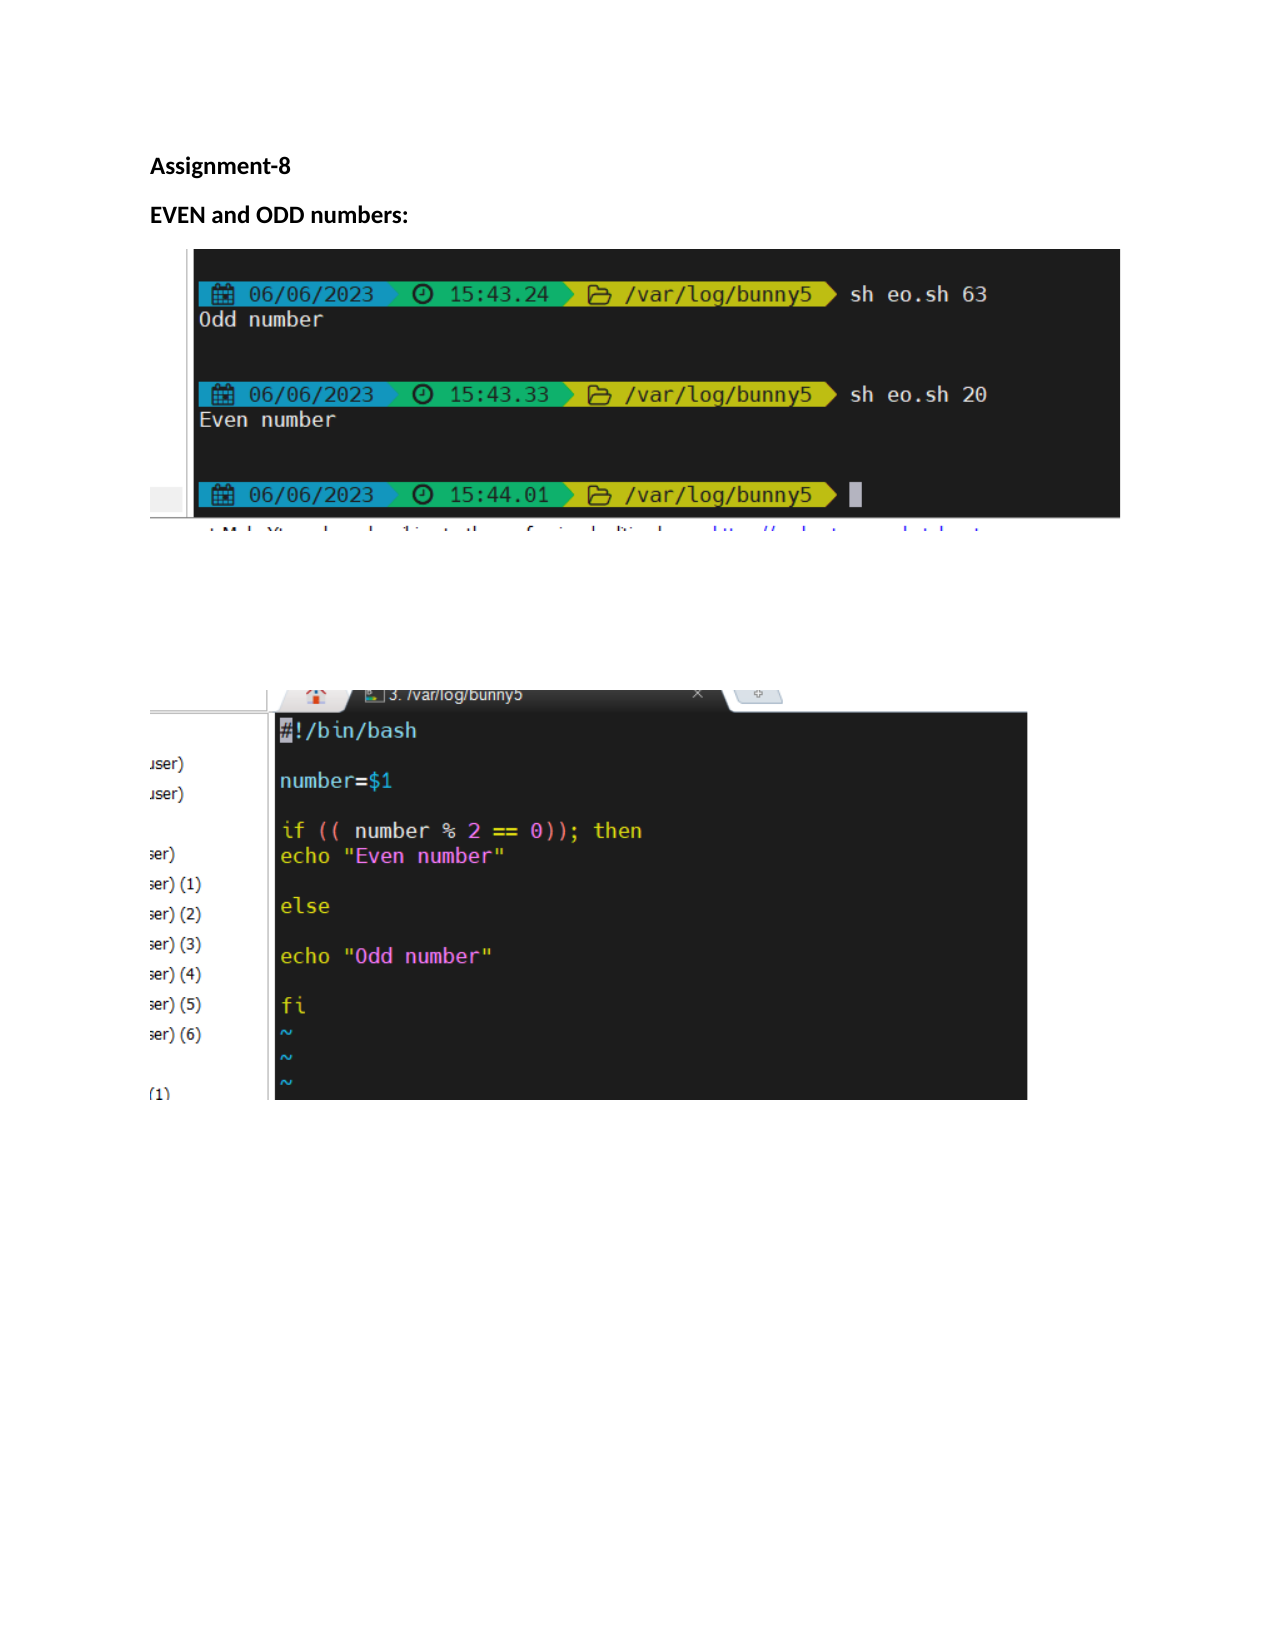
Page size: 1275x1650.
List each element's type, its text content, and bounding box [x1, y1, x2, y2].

text Assignment-8 [150, 150, 1125, 181]
picture [150, 249, 1121, 531]
picture [150, 690, 1028, 1100]
text EVEN and ODD numbers: [150, 199, 1125, 230]
